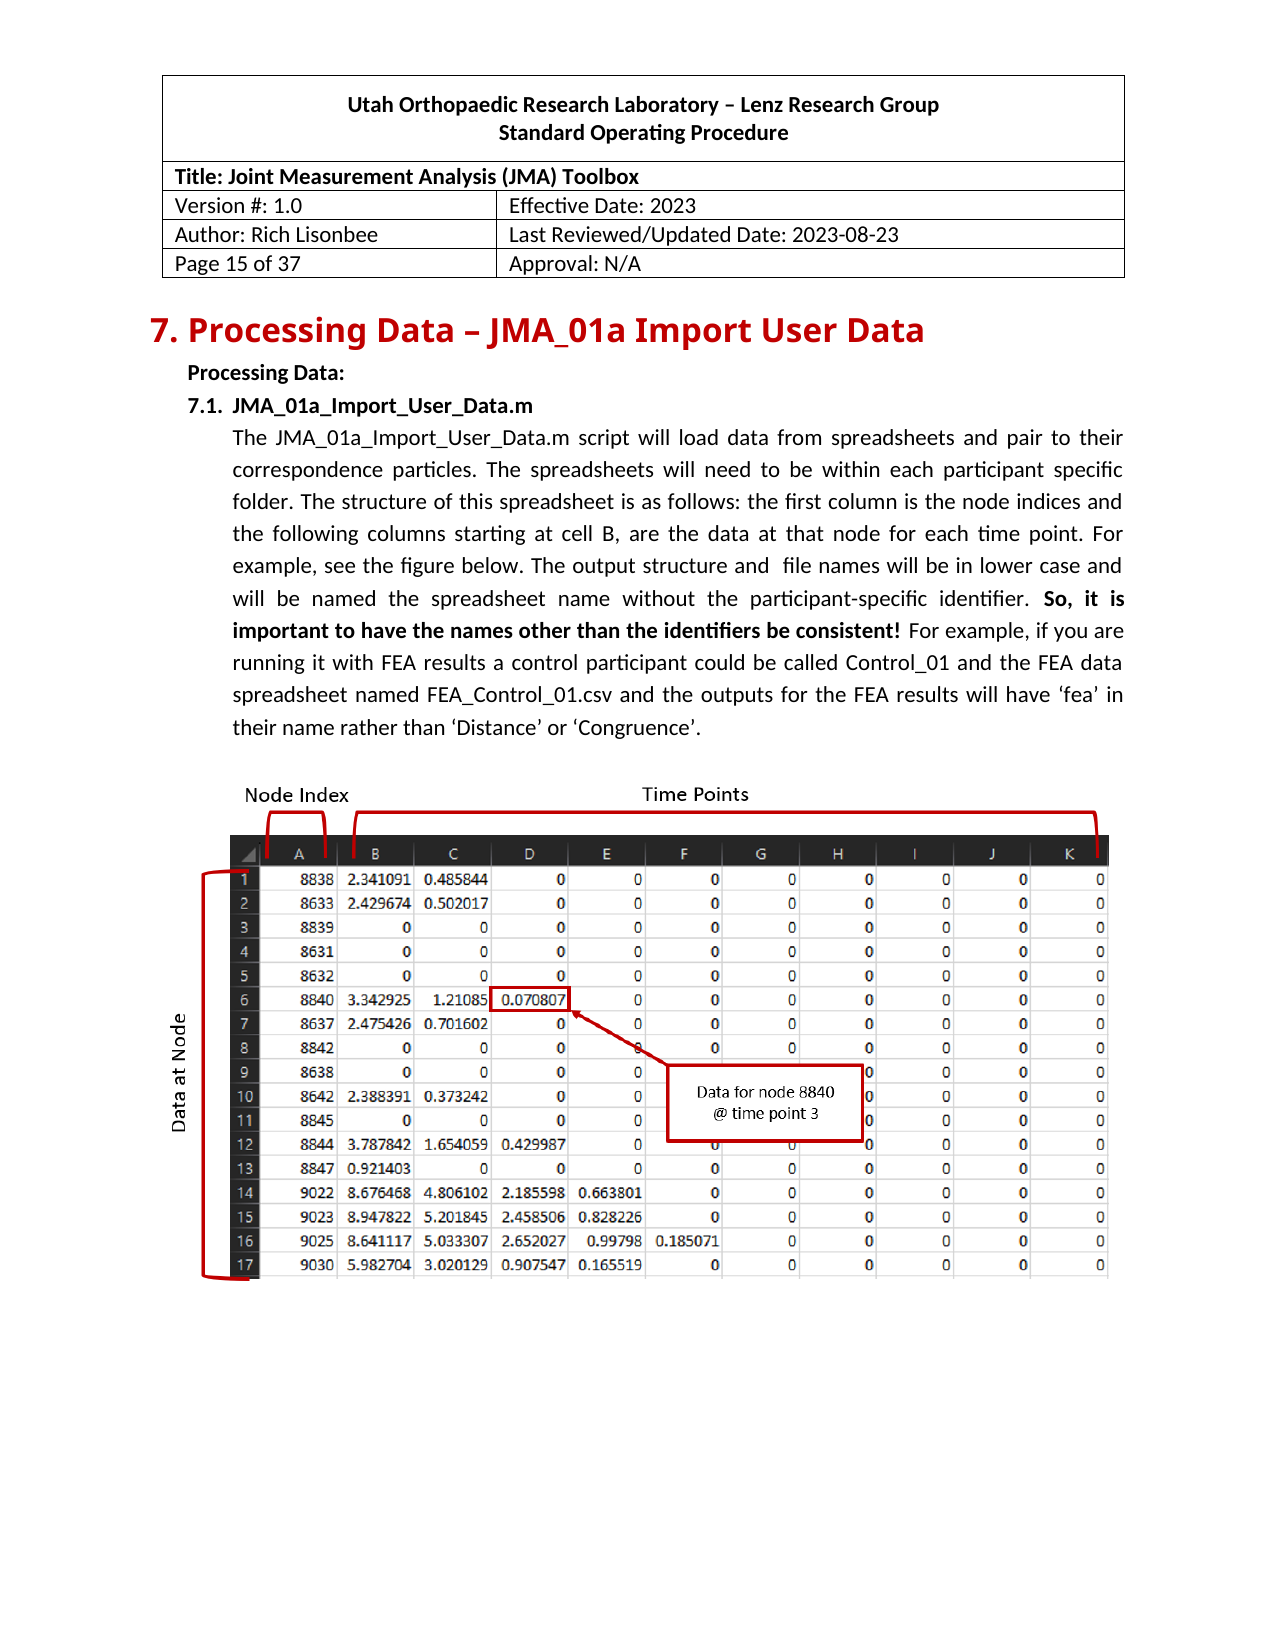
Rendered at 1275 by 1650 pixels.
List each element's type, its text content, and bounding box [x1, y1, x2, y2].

picture [150, 777, 1125, 1287]
text Processing Data: [187, 358, 1125, 387]
list The JMA_01a_Import_User_Data.m script will load data from spreadsheets and pair to their correspondence particles. The spreadsheets will need to be within each participant specific folder. The structure of this spreadsheet is as follows: the first column is the node indices and the following columns starting at cell B, are the data at that node for each time point. For example, see the figure below. The output structure and file names will be in lower case and will be named the spreadsheet name without the participant-specific identifier. So, it is important to have the names other than the identifiers be consistent! For example, if you are running it with FEA results a control participant could be called Control_01 and the FEA data spreadsheet named FEA_Control_01.csv and the outputs for the FEA results will have ‘fea’ in their name rather than ‘Distance’ or ‘Congruence’. [232, 423, 1125, 741]
list JMA_01a_Import_User_Data.m [187, 391, 1125, 419]
subtitle Processing Data – JMA_01a Import User Data [150, 306, 1125, 352]
